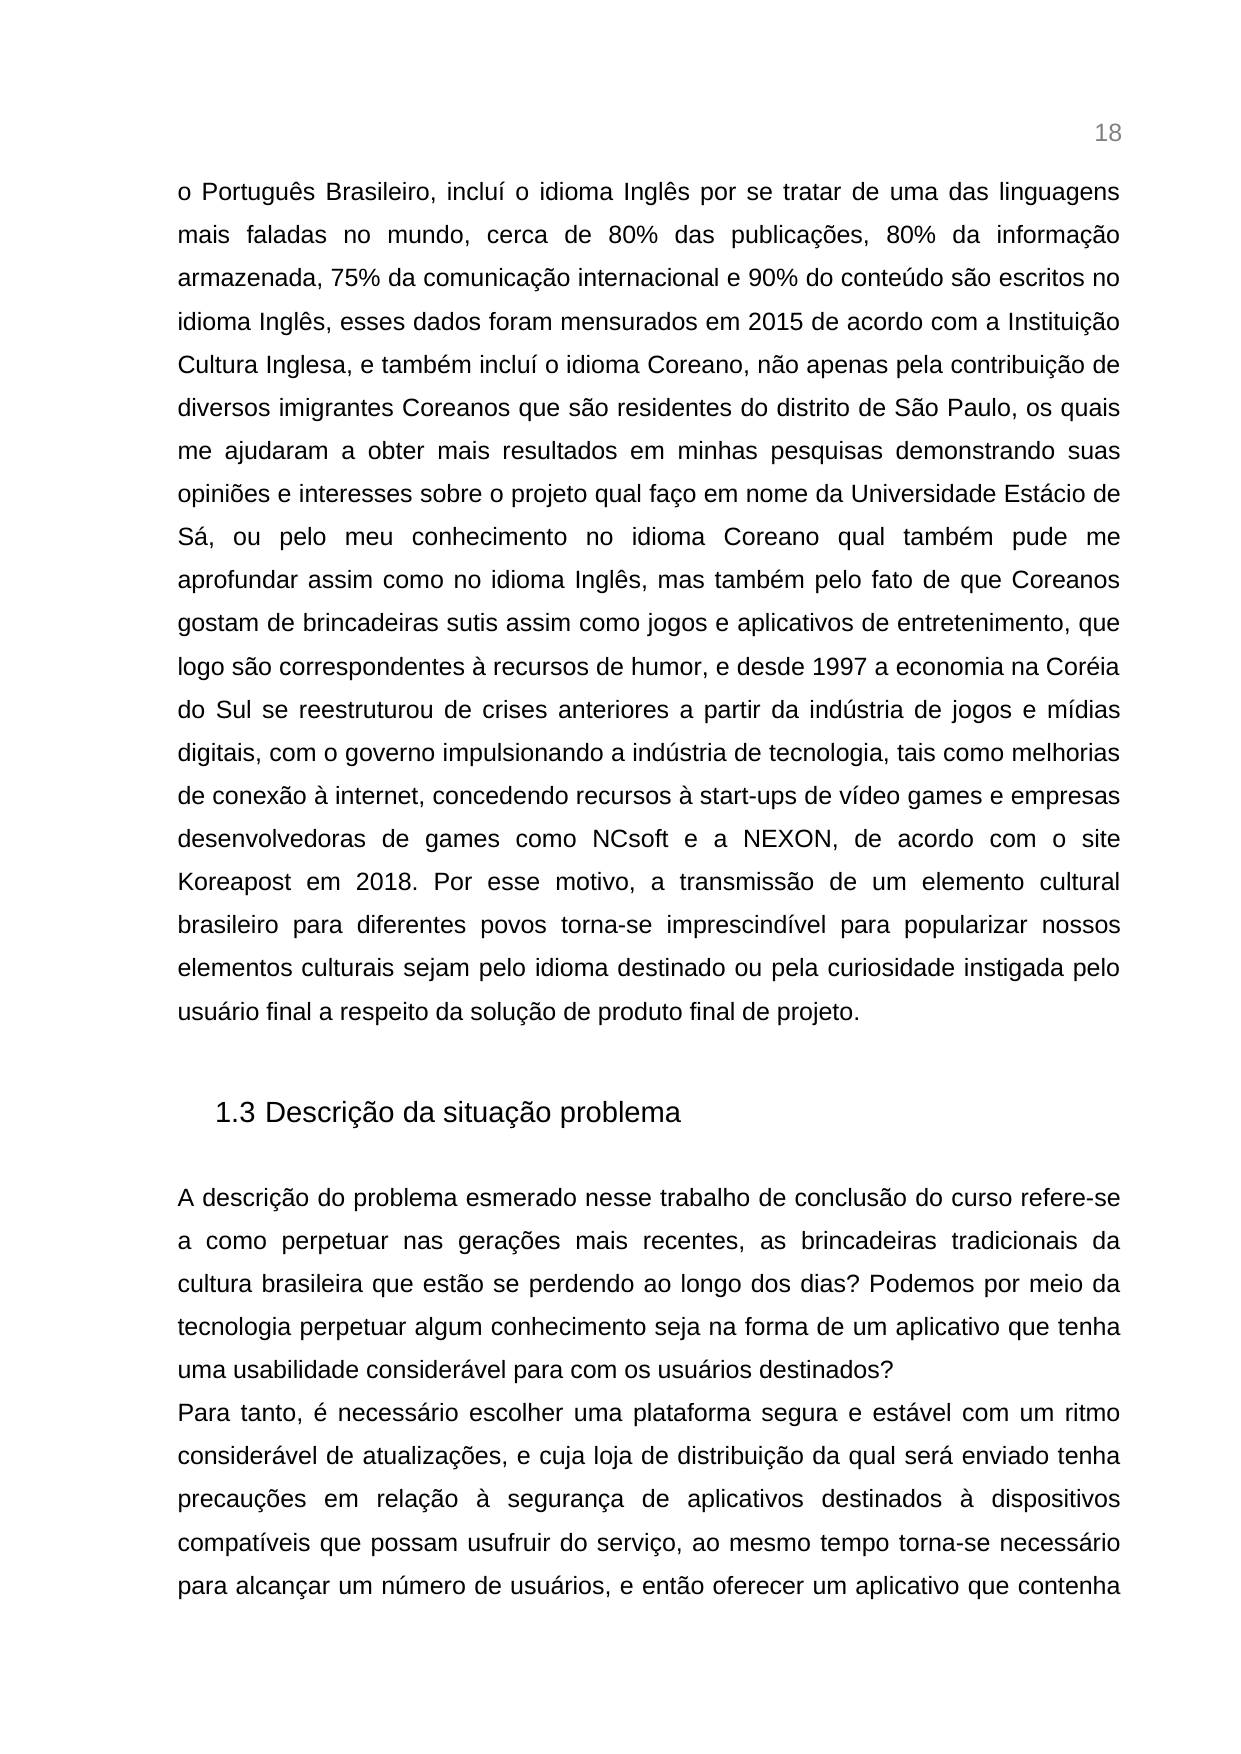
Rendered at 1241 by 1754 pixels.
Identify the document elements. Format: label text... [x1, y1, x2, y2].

text A descrição do problema esmerado nesse trabalho de conclusão do curso refere-se a como perpetuar nas gerações mais recentes, as brincadeiras tradicionais da cultura brasileira que estão se perdendo ao longo dos dias? Podemos por meio da tecnologia perpetuar algum conhecimento seja na forma de um aplicativo que tenha uma usabilidade considerável para com os usuários destinados? [177, 1183, 1122, 1384]
subtitle Descrição da situação problema [215, 1095, 1122, 1129]
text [177, 177, 1122, 1025]
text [177, 1398, 1122, 1599]
